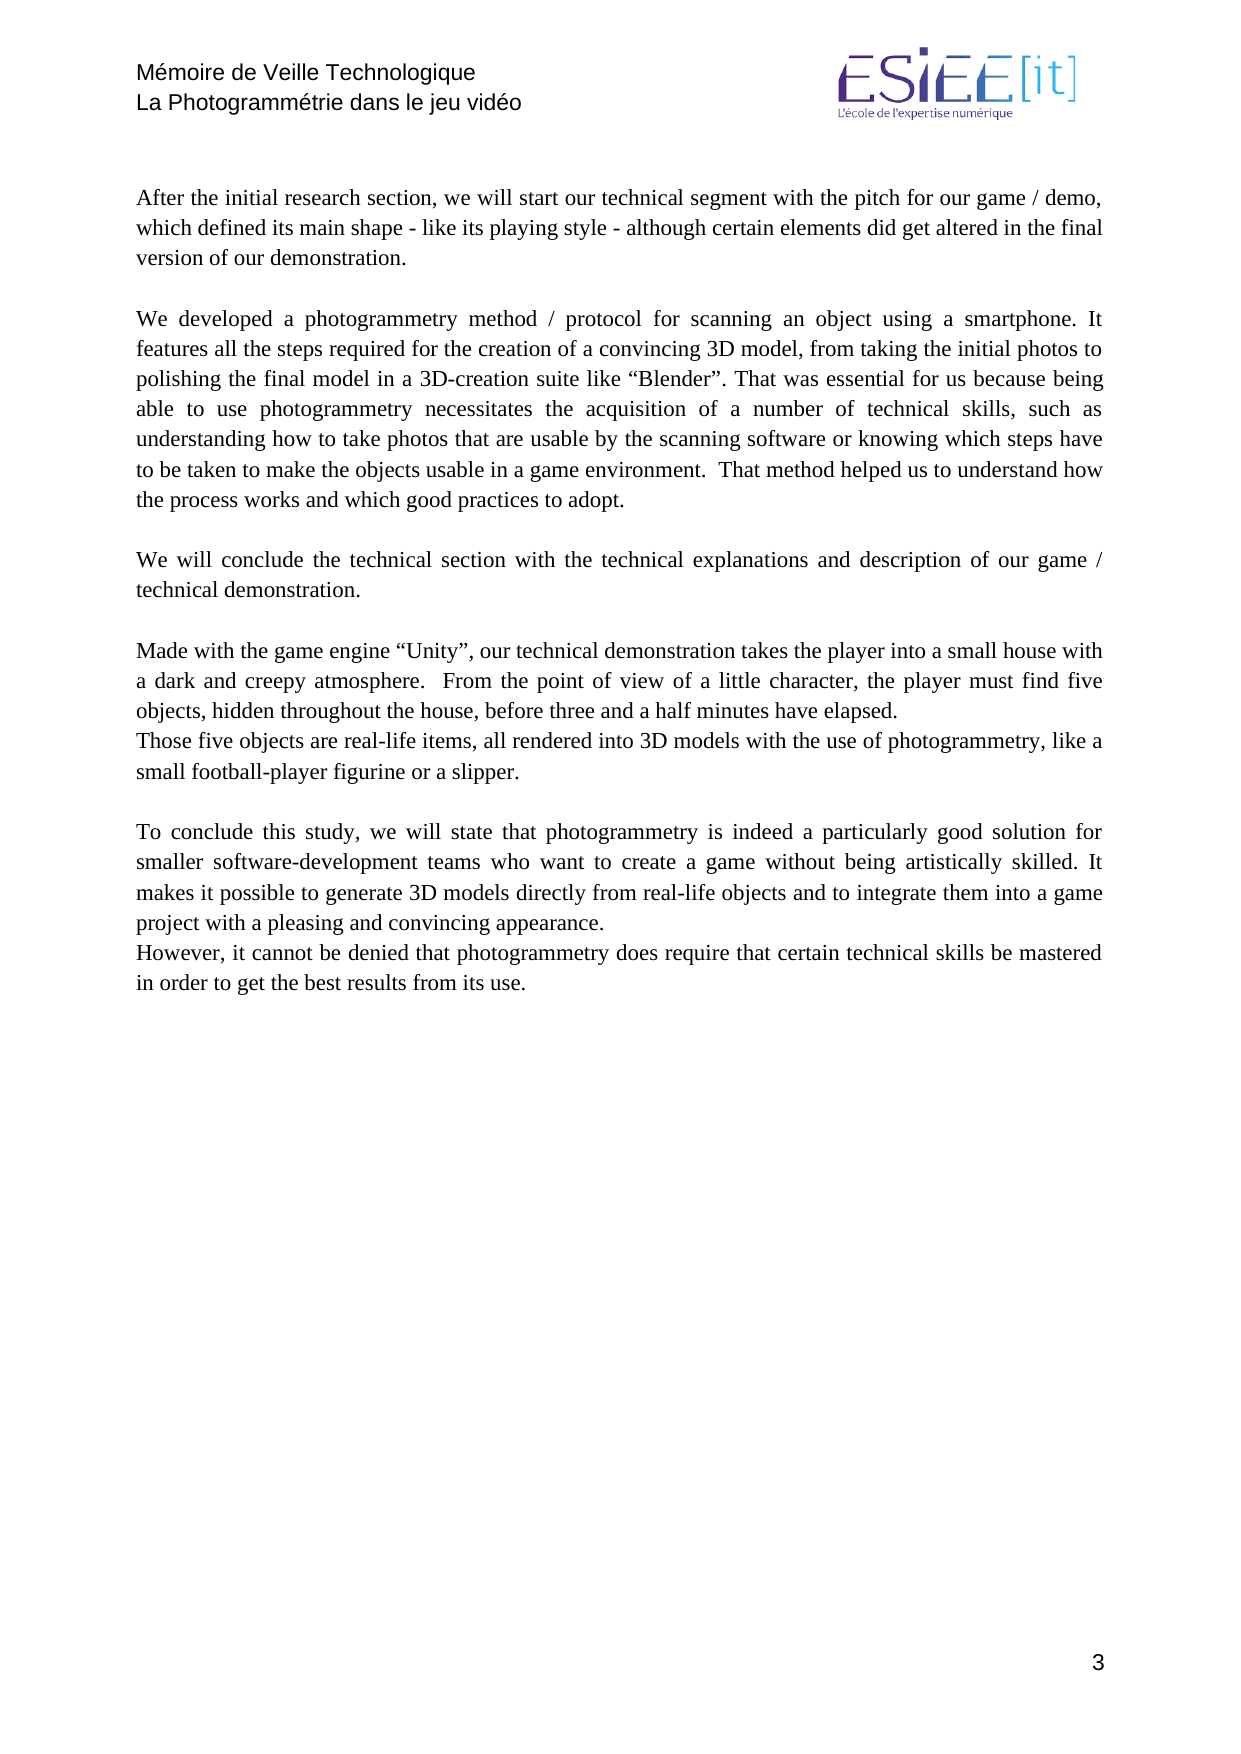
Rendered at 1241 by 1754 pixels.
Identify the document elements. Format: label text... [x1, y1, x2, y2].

text However, it cannot be denied that photogrammetry does require that certain technical skills be mastered in order to get the best results from its use. [136, 939, 1104, 996]
text We will conclude the technical section with the technical explanations and description of our game / technical demonstration. [136, 546, 1104, 603]
text We developed a photogrammetry method / protocol for scanning an object using a smartphone. It features all the steps required for the creation of a convincing 3D model, from taking the initial photos to polishing the final model in a 3D-creation suite like “Blender”. That was essential for us because being able to use photogrammetry necessitates the acquisition of a number of technical skills, such as understanding how to take photos that are usable by the scanning software or knowing which steps have to be taken to make the objects usable in a game environment. That method helped us to understand how the process works and which good practices to adopt. [136, 304, 1104, 512]
text To conclude this study, we will state that photogrammetry is indeed a particularly good solution for smaller software-development teams who want to create a game without being artistically skilled. It makes it possible to generate 3D models directly from real-life objects and to integrate them into a game project with a pleasing and convincing appearance. [136, 818, 1104, 935]
text Made with the game engine “Unity”, our technical demonstration takes the player into a small house with a dark and creepy atmosphere. From the point of view of a little character, the player must find five objects, hidden throughout the house, before three and a half minutes have elapsed. [136, 637, 1104, 724]
picture [838, 47, 1075, 120]
text After the initial research section, we will start our technical segment with the pitch for our game / demo, which defined its main shape - like its playing style - although certain elements did get altered in the final version of our demonstration. [136, 184, 1104, 271]
text Those five objects are real-life items, all rendered into 3D models with the use of photogrammetry, like a small football-player figurine or a slipper. [136, 727, 1104, 784]
